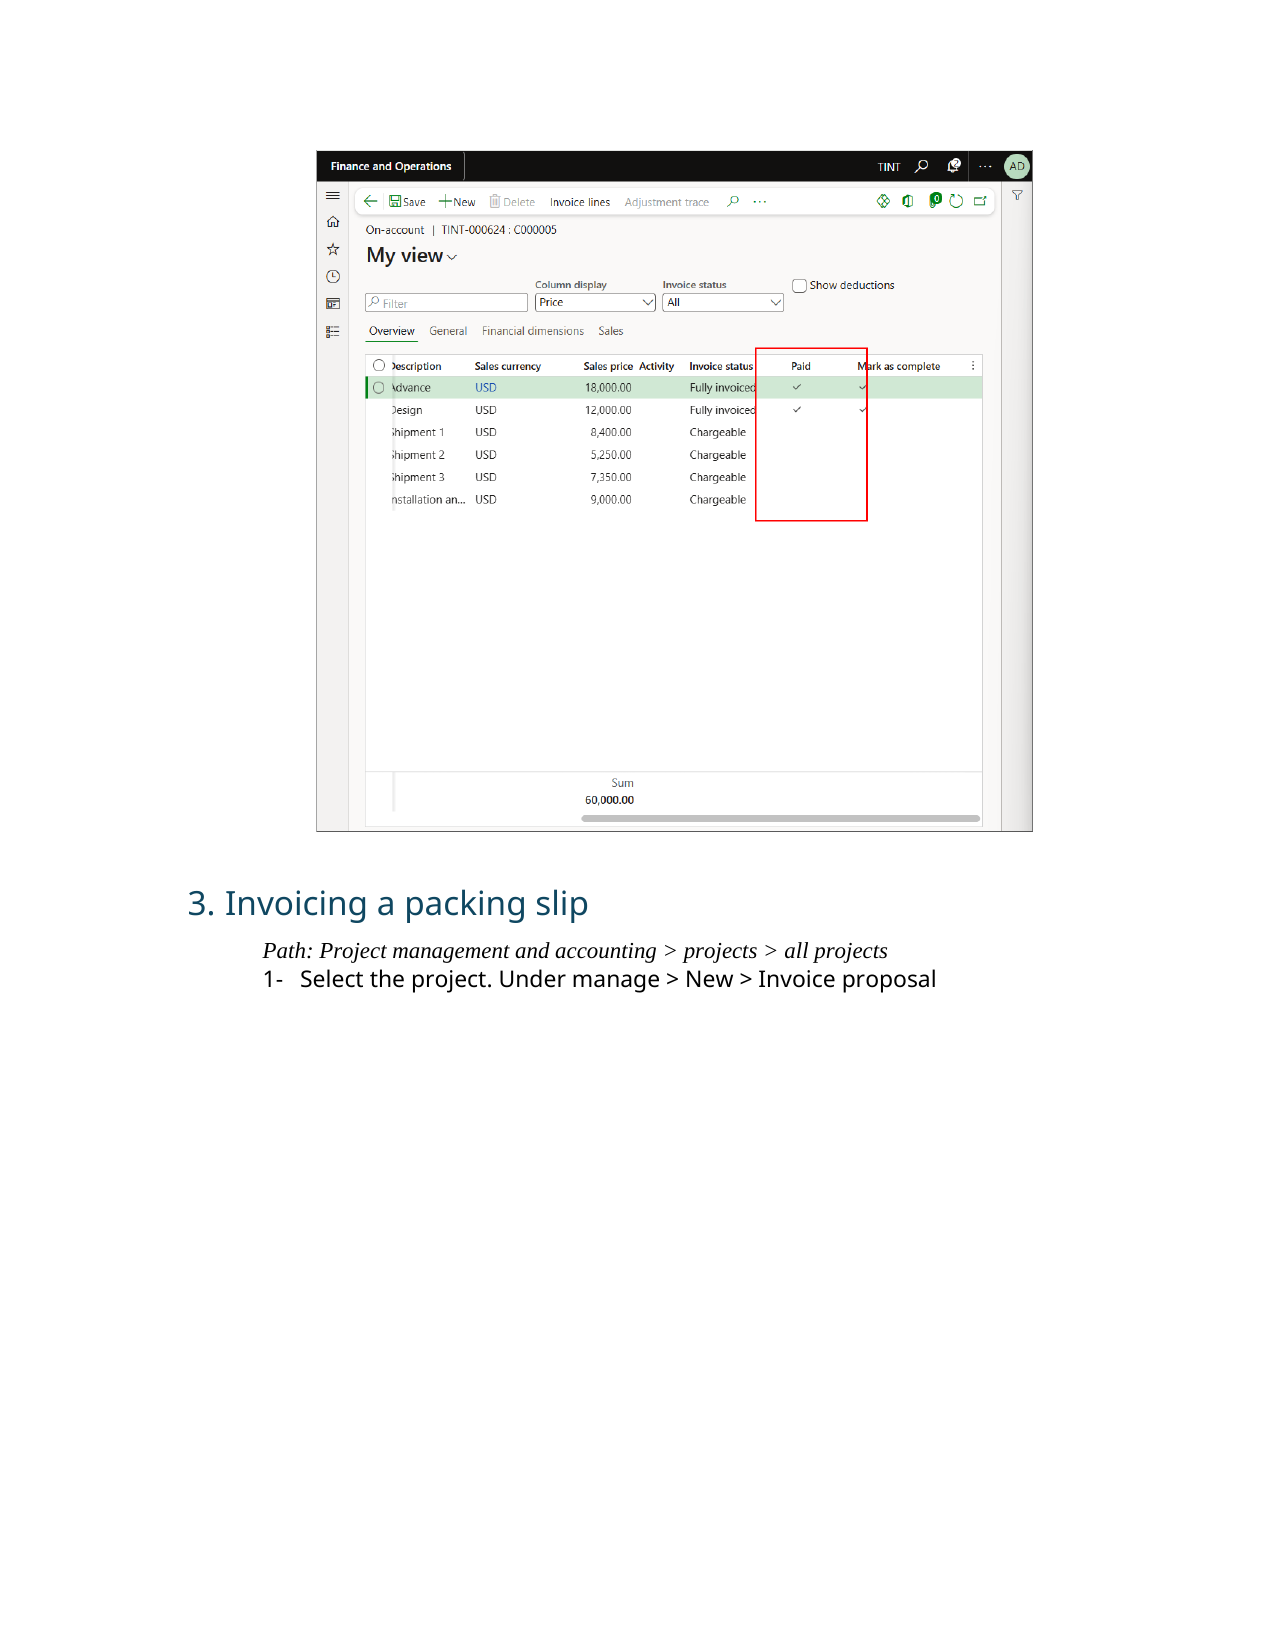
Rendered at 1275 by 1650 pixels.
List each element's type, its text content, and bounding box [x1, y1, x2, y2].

list Select the project. Under manage > New > Invoice proposal [262, 963, 1140, 994]
list Path: Project management and accounting > projects > all projects [262, 937, 1140, 963]
subtitle Invoicing a packing slip [187, 879, 1125, 925]
picture [316, 150, 1033, 832]
